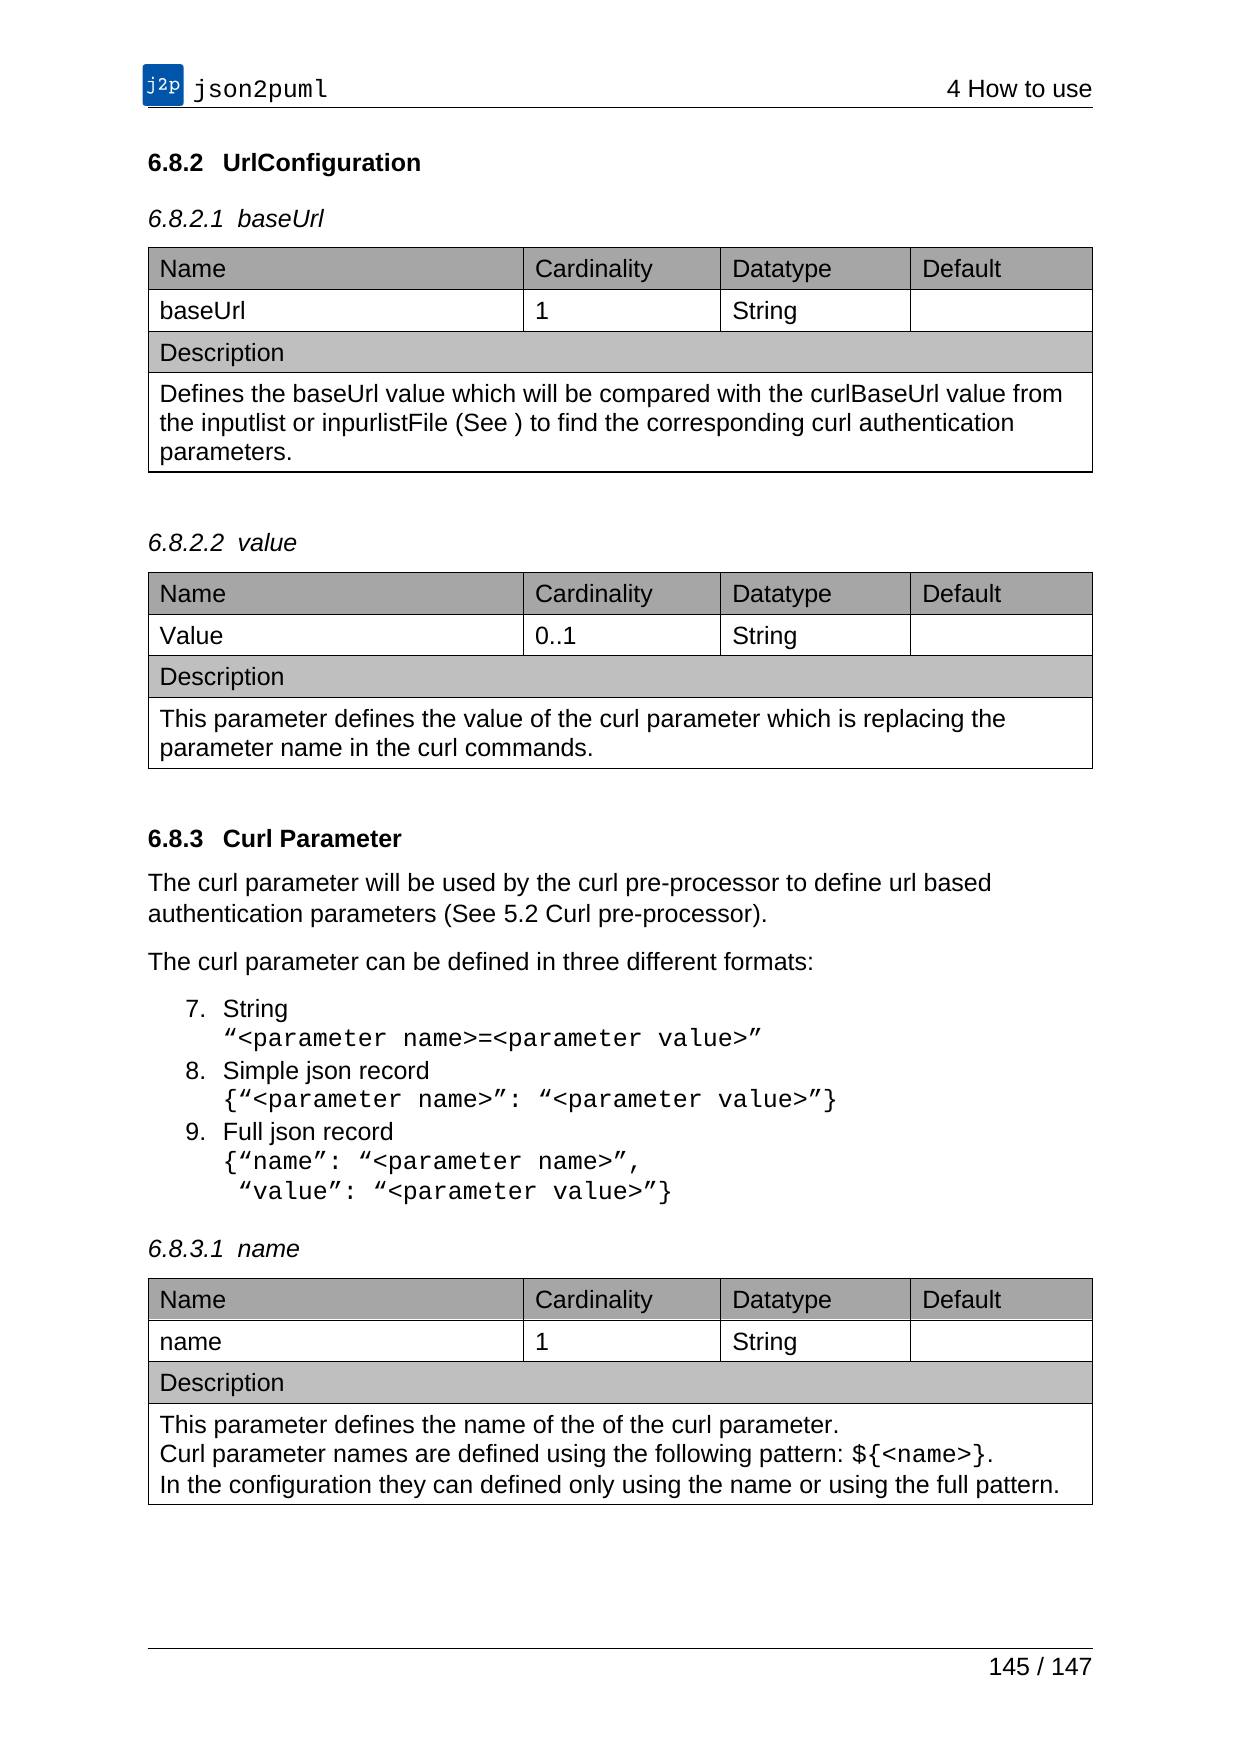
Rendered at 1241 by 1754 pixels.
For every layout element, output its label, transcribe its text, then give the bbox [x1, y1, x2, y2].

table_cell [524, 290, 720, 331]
list Full json record {“name”: “<parameter name>”, “value”: “<parameter value>”} [185, 1117, 1093, 1207]
text The curl parameter will be used by the curl pre-processor to define url based authentication parameters (See 5.2 Curl pre-processor). [148, 868, 1093, 928]
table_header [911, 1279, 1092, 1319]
subtitle name [148, 1234, 1093, 1263]
subtitle UrlConfiguration [148, 148, 1093, 176]
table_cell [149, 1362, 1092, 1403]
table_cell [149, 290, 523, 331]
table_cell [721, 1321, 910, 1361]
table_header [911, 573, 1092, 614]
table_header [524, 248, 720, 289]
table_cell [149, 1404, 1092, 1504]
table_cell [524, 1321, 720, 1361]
subtitle Curl Parameter [148, 824, 1093, 853]
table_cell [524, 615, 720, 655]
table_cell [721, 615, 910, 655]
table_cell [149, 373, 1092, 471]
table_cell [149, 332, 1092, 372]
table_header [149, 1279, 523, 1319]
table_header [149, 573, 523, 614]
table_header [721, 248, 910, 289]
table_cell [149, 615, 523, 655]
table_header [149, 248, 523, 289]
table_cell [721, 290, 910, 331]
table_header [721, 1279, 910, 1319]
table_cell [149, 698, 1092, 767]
text The curl parameter can be defined in three different formats: [148, 947, 1093, 976]
subtitle value [148, 528, 1093, 557]
subtitle baseUrl [148, 204, 1093, 232]
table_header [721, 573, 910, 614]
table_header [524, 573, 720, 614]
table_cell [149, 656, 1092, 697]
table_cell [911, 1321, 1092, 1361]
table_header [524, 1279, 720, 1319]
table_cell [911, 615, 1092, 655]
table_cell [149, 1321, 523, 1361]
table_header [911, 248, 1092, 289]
list String “<parameter name>=<parameter value>” [185, 994, 1093, 1054]
picture [142, 64, 184, 106]
list Simple json record {“<parameter name>”: “<parameter value>”} [185, 1056, 1093, 1115]
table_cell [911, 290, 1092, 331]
